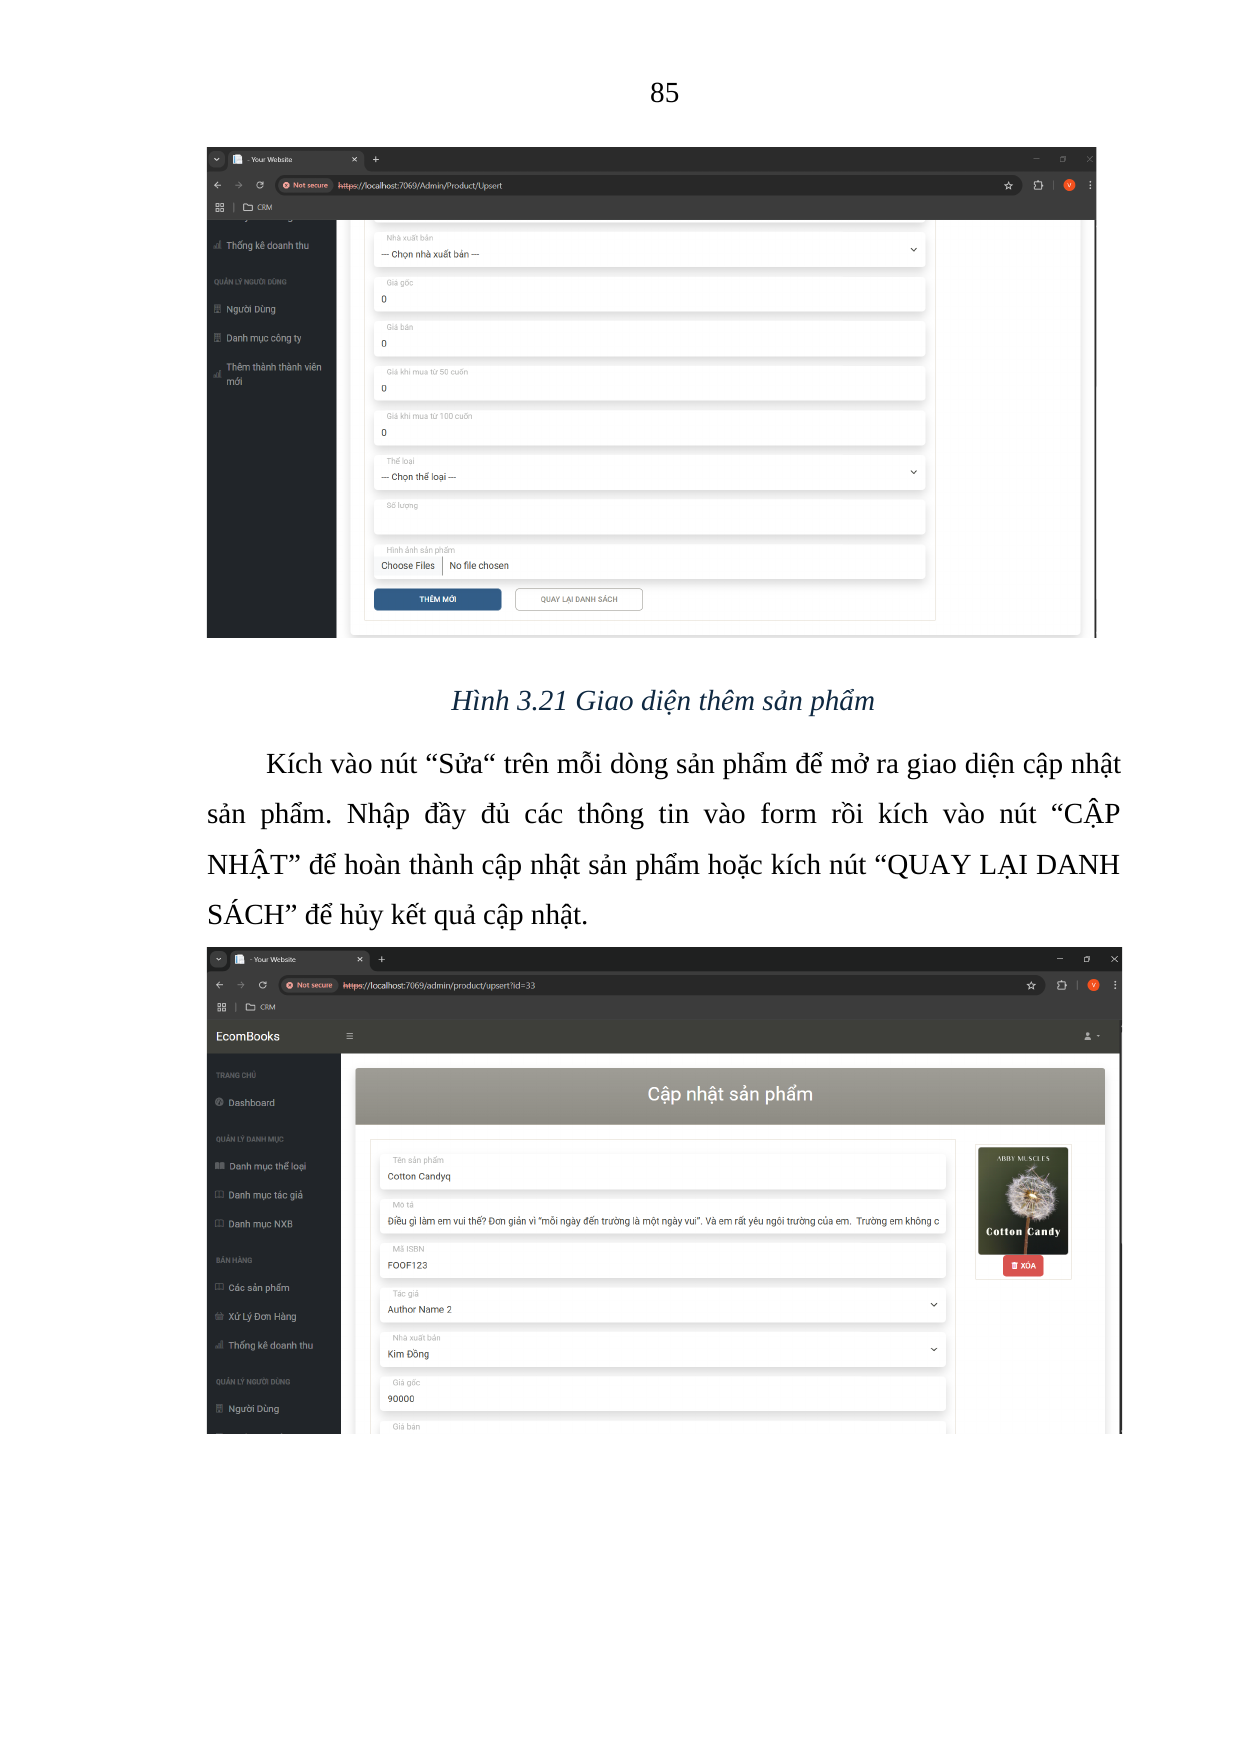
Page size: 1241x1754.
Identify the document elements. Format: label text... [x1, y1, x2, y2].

text Kích vào nút “Sửa“ trên mỗi dòng sản phẩm để mở ra giao diện cập nhật sản phẩm. Nhập đầy đủ các thông tin vào form rồi kích vào nút “CẬP NHẬT” để hoàn thành cập nhật sản phẩm hoặc kích nút “QUAY LẠI DANH SÁCH” để hủy kết quả cập nhật. [207, 746, 1122, 931]
picture [206, 147, 1097, 638]
picture [206, 947, 1123, 1434]
